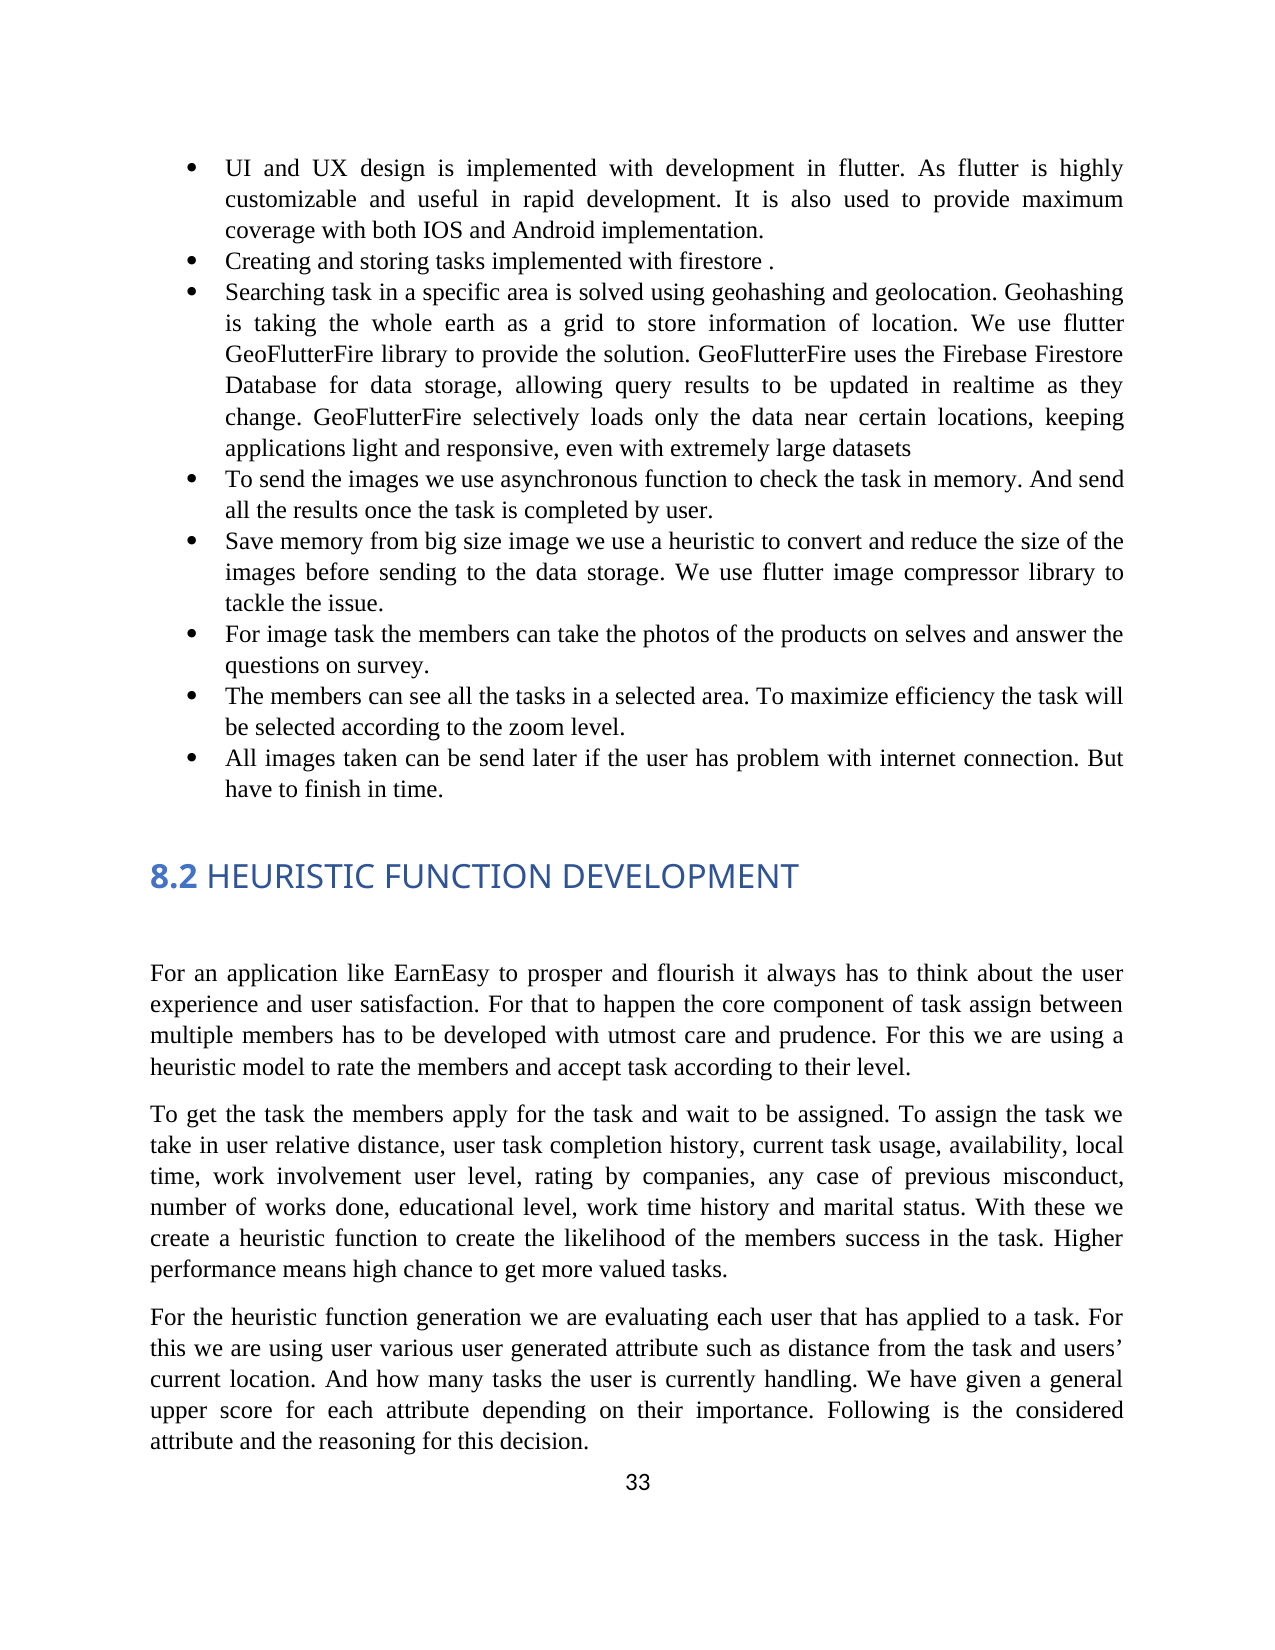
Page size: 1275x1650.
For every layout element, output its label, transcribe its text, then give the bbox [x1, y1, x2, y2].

text For an application like EarnEasy to prosper and flourish it always has to think about the user experience and user satisfaction. For that to happen the core component of task assign between multiple members has to be developed with utmost care and prudence. For this we are using a heuristic model to rate the members and accept task according to their level. [150, 958, 1125, 1080]
list The members can see all the tasks in a selected area. To maximize efficiency the task will be selected according to the zoom level. [187, 681, 1125, 741]
list For image task the members can take the photos of the products on selves and answer the questions on survey. [187, 619, 1125, 679]
list UI and UX design is implemented with development in flutter. As flutter is highly customizable and useful in rapid development. It is also used to provide maximum coverage with both IOS and Android implementation. [187, 153, 1125, 244]
subtitle HEURISTIC FUNCTION DEVELOPMENT [150, 853, 1125, 898]
list Searching task in a specific area is solved using geohashing and geolocation. Geohashing is taking the whole earth as a grid to store information of location. We use flutter GeoFlutterFire library to provide the solution. GeoFlutterFire uses the Firebase Firestore Database for data storage, allowing query results to be updated in realtime as they change. GeoFlutterFire selectively loads only the data near certain locations, keeping applications light and responsive, even with extremely large datasets [187, 277, 1125, 461]
list Creating and storing tasks implemented with firestore . [187, 246, 1125, 275]
list All images taken can be send later if the user has problem with internet connection. But have to finish in time. [187, 743, 1125, 803]
list To send the images we use asynchronous function to check the task in memory. And send all the results once the task is completed by user. [187, 464, 1125, 523]
text For the heuristic function generation we are evaluating each user that has applied to a task. For this we are using user various user generated attribute such as distance from the task and users’ current location. And how many tasks the user is currently handling. We have given a general upper score for each attribute depending on their importance. Following is the considered attribute and the reasoning for this decision. [150, 1302, 1125, 1455]
list Save memory from big size image we use a heuristic to convert and reduce the size of the images before sending to the data storage. We use flutter image compressor library to tackle the issue. [187, 526, 1125, 617]
text To get the task the members apply for the task and wait to be assigned. To assign the task we take in user relative distance, user task completion history, current task usage, availability, local time, work involvement user level, rating by companies, any case of previous misconduct, number of works done, educational level, work time history and marital status. With these we create a heuristic function to create the likelihood of the members success in the task. Higher performance means high chance to get more valued tasks. [150, 1099, 1125, 1283]
